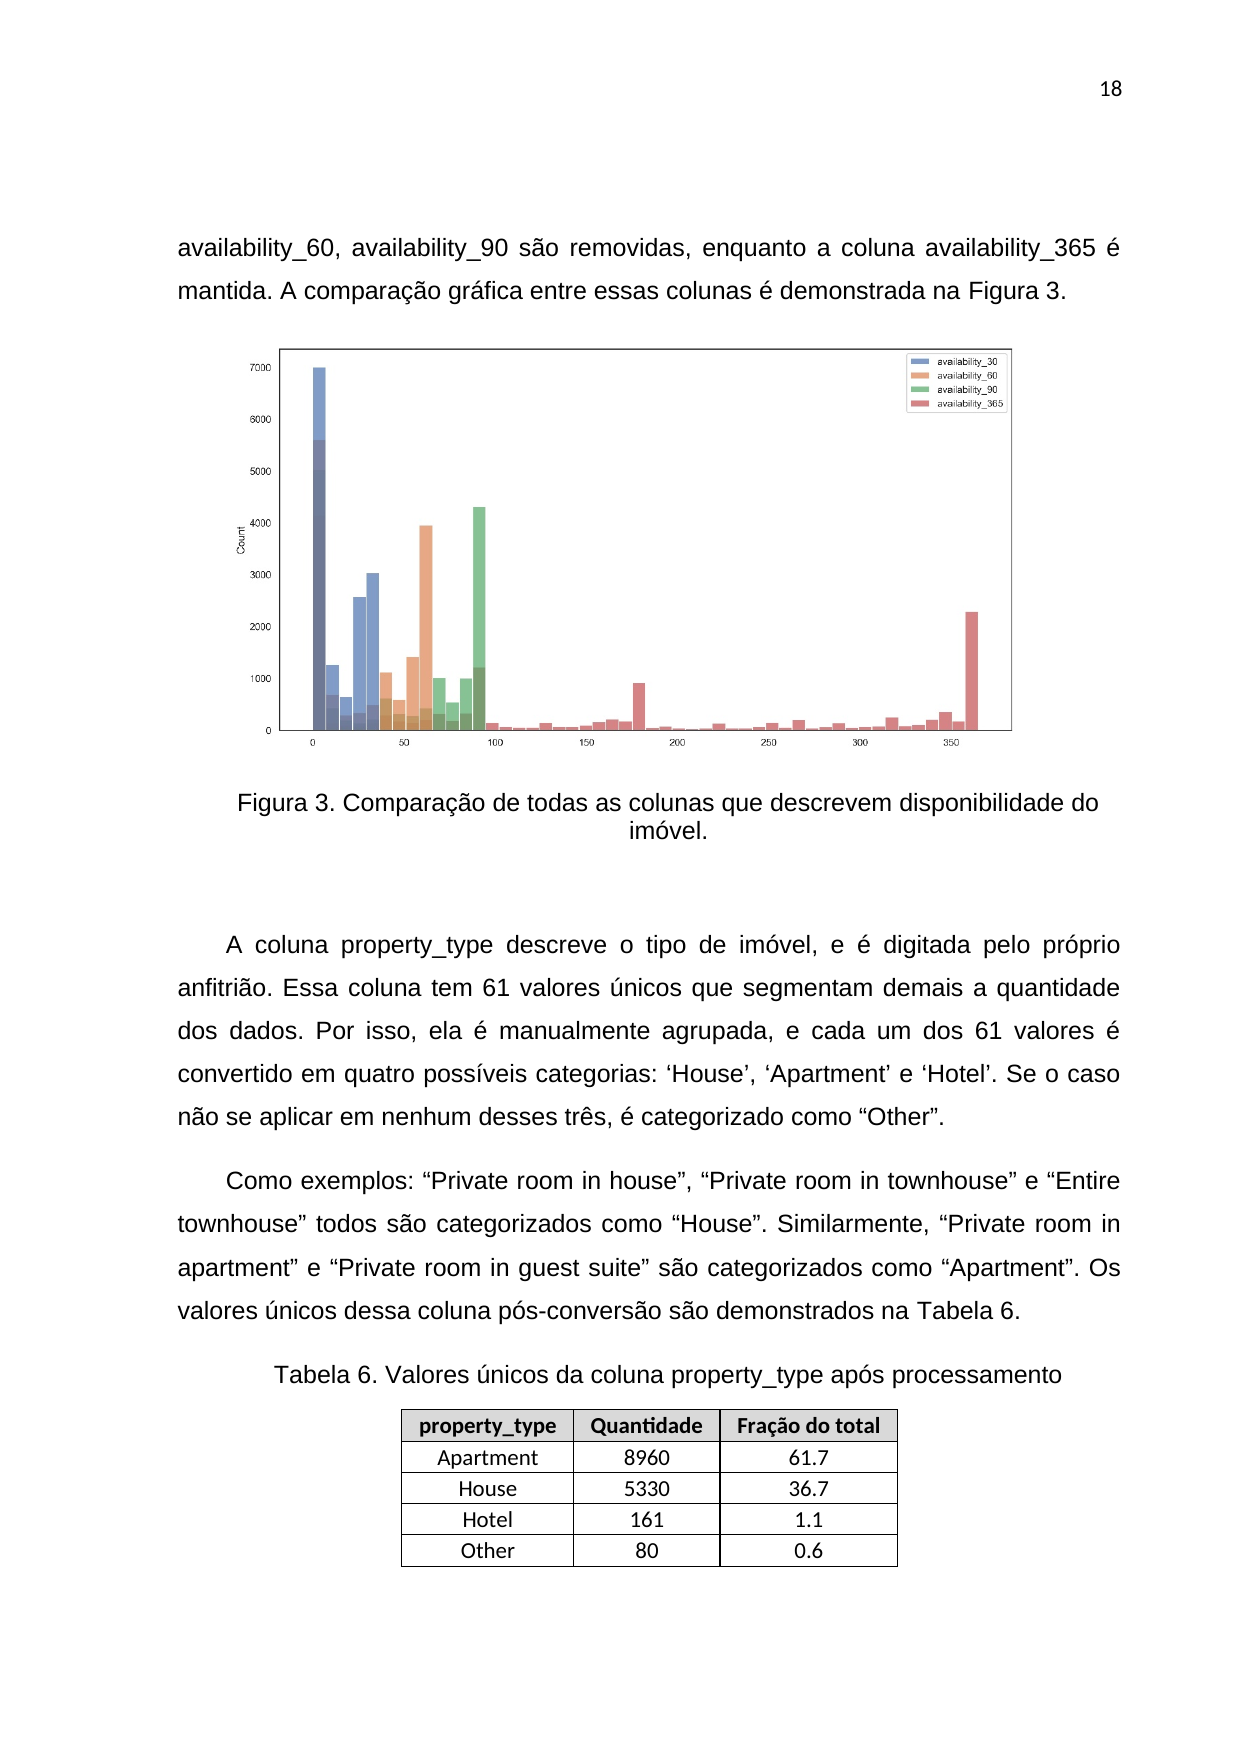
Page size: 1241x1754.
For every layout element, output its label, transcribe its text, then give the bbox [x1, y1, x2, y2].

table_cell 80 [574, 1535, 719, 1566]
text Como exemplos: “Private room in house”, “Private room in townhouse” e “Entire townhouse” todos são categorizados como “House”. Similarmente, “Private room in apartment” e “Private room in guest suite” são categorizados como “Apartment”. Os valores únicos dessa coluna pós-conversão são demonstrados na Tabela 6. [177, 1166, 1122, 1324]
table_cell 5330 [574, 1473, 719, 1503]
text Figura 3. Comparação de todas as colunas que descrevem disponibilidade do imóvel. [215, 788, 1122, 845]
table_cell 36.7 [721, 1473, 897, 1503]
text Tabela 6. Valores únicos da coluna property_type após processamento [215, 1360, 1122, 1388]
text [177, 233, 1122, 304]
picture [225, 339, 1035, 753]
text A coluna property_type descreve o tipo de imóvel, e é digitada pelo próprio anfitrião. Essa coluna tem 61 valores únicos que segmentam demais a quantidade dos dados. Por isso, ela é manualmente agrupada, e cada um dos 61 valores é convertido em quatro possíveis categorias: ‘House’, ‘Apartment’ e ‘Hotel’. Se o caso não se aplicar em nenhum desses três, é categorizado como “Other”. [177, 930, 1122, 1131]
table_header property_type [402, 1410, 573, 1441]
table_cell 161 [574, 1504, 719, 1534]
table_cell Hotel [402, 1504, 573, 1534]
table_header Fração do total [721, 1410, 897, 1441]
table_cell House [402, 1473, 573, 1503]
table_header Quantidade [574, 1410, 719, 1441]
table_cell 0.6 [721, 1535, 897, 1566]
table_cell Apartment [402, 1442, 573, 1472]
table_cell Other [402, 1535, 573, 1566]
table_cell 8960 [574, 1442, 719, 1472]
table_cell 1.1 [721, 1504, 897, 1534]
table_cell 61.7 [721, 1442, 897, 1472]
